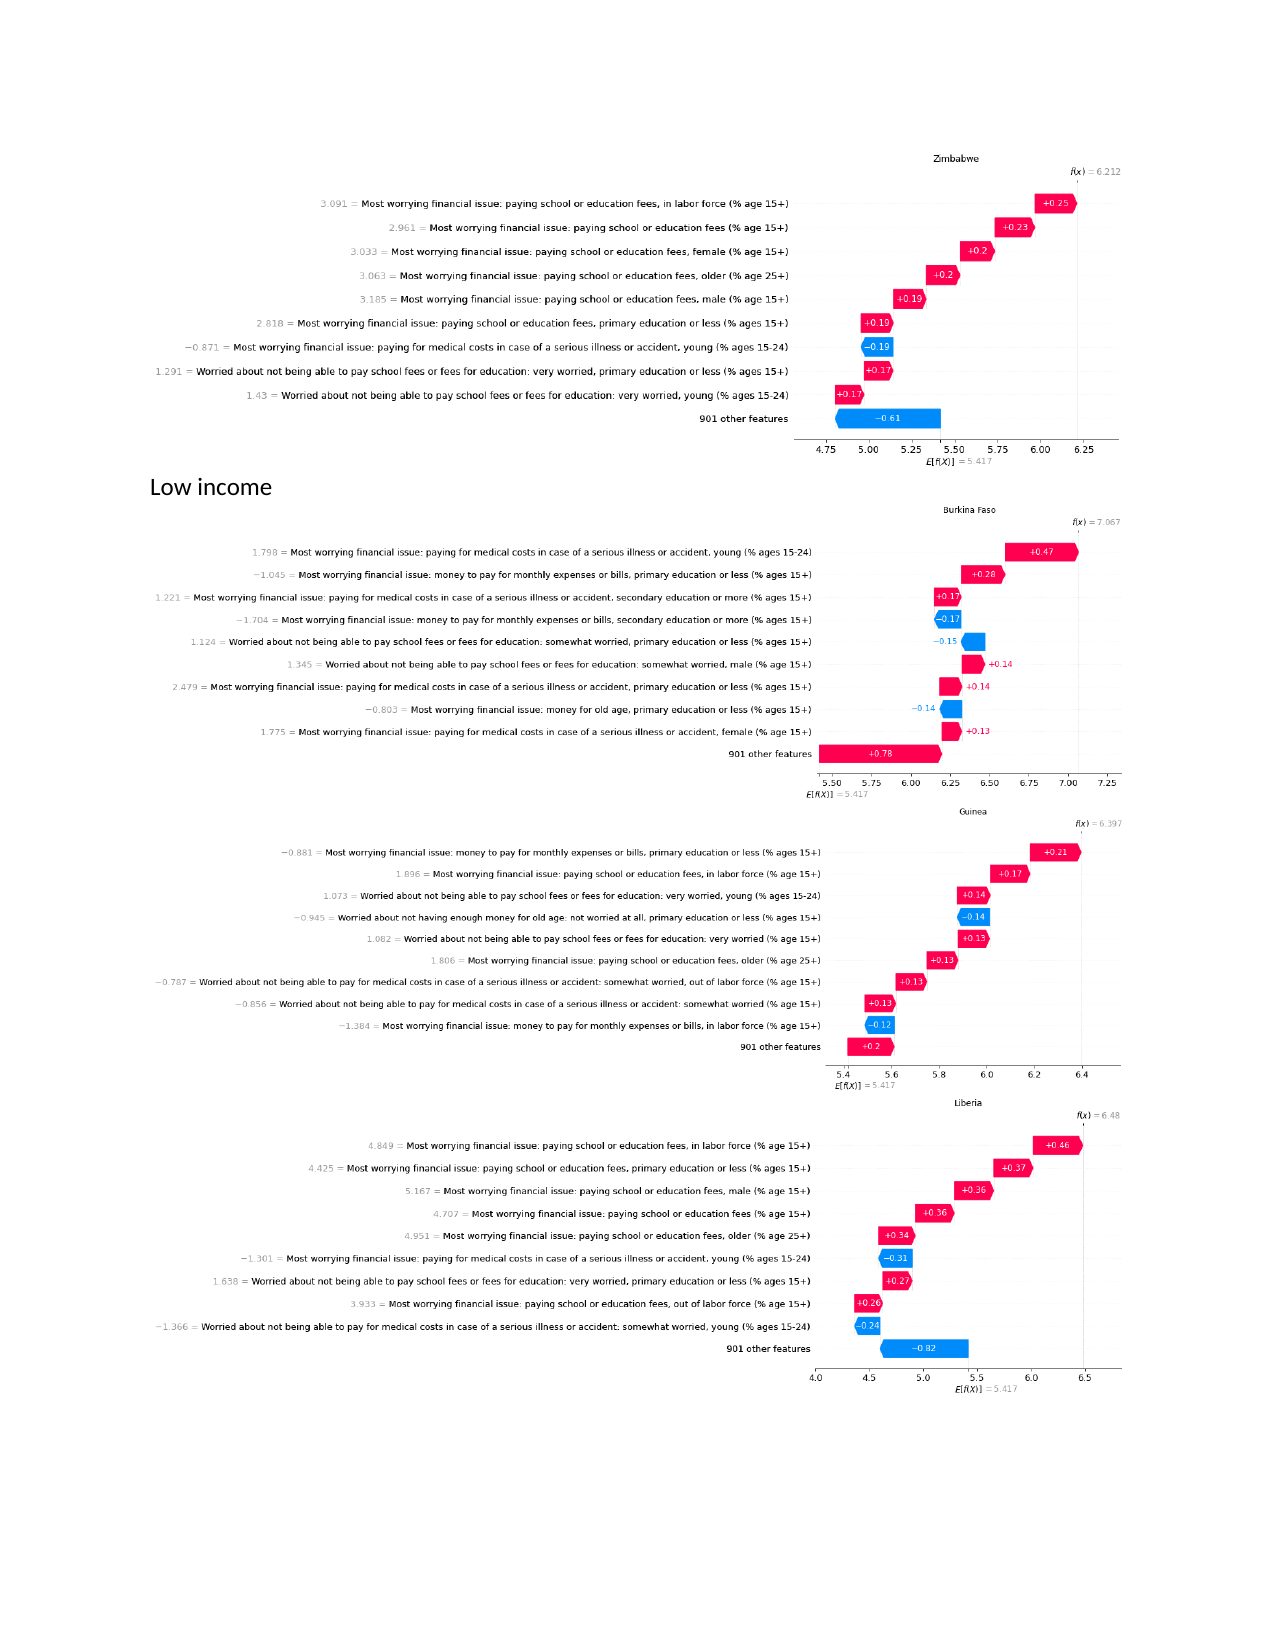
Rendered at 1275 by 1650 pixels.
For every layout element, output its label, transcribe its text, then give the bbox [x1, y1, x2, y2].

picture [150, 501, 1125, 1399]
picture [150, 150, 1125, 472]
text Low income [150, 472, 1125, 501]
